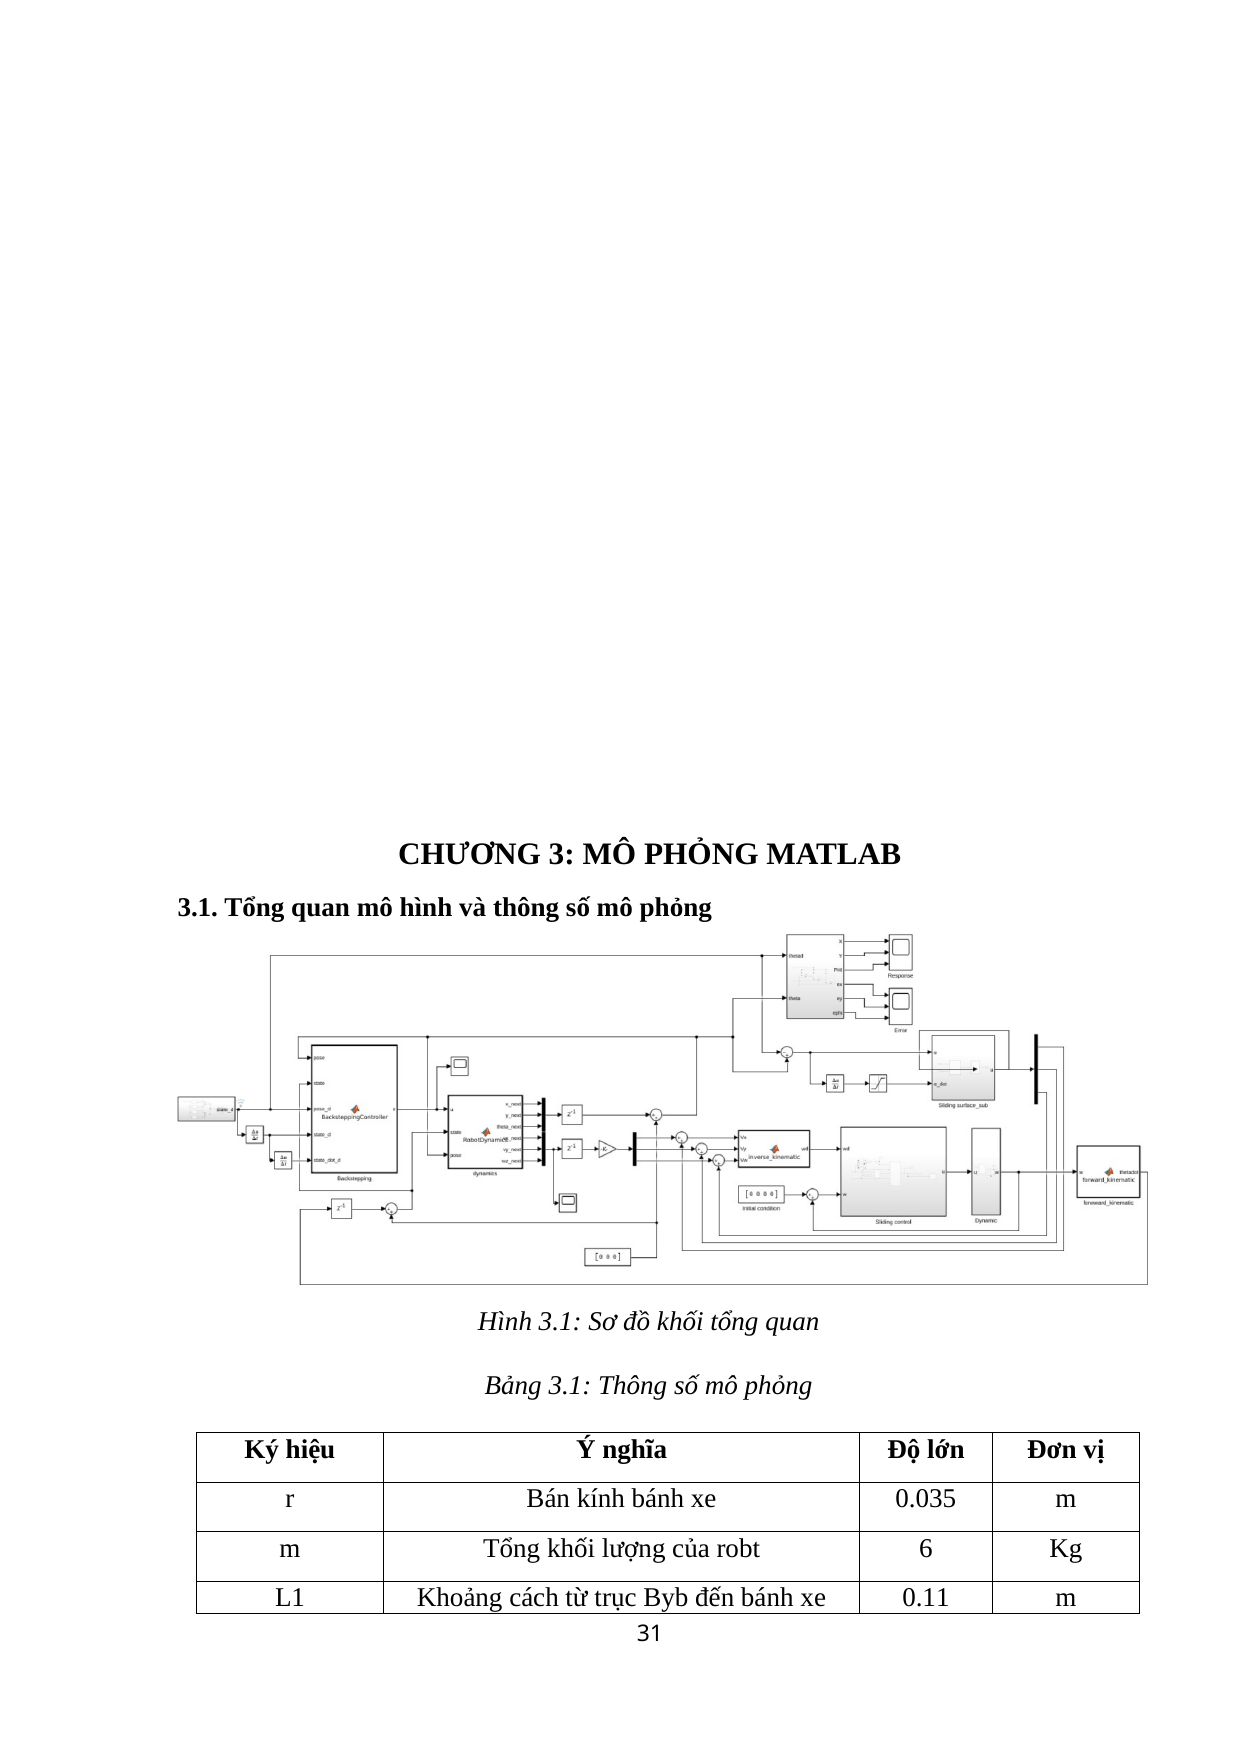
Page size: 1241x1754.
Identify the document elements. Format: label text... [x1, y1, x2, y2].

picture [177, 932, 1153, 1290]
subtitle CHƯƠNG 3: MÔ PHỎNG MATLAB [177, 836, 1122, 872]
table_cell Bán kính bánh xe [384, 1483, 859, 1531]
table_cell 6 [860, 1532, 992, 1581]
table_cell Kg [993, 1532, 1139, 1581]
table_cell r [197, 1483, 383, 1531]
table_header Ý nghĩa [384, 1433, 859, 1482]
text Bảng 3.1: Thông số mô phỏng [177, 1369, 1122, 1400]
table_cell m [993, 1483, 1139, 1531]
table_header Đơn vị [993, 1433, 1139, 1482]
table_cell m [993, 1582, 1139, 1613]
subtitle 3.1. Tổng quan mô hình và thông số mô phỏng [177, 891, 1122, 922]
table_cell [384, 1582, 859, 1613]
table_cell Tổng khối lượng của robt [384, 1532, 859, 1581]
table_cell 0.035 [860, 1483, 992, 1531]
table_cell m [197, 1532, 383, 1581]
text Hình 3.1: Sơ đồ khối tổng quan [177, 1290, 1122, 1337]
table_cell 0.11 [860, 1582, 992, 1613]
table_header Ký hiệu [197, 1433, 383, 1482]
table_cell L1 [197, 1582, 383, 1613]
table_header Độ lớn [860, 1433, 992, 1482]
